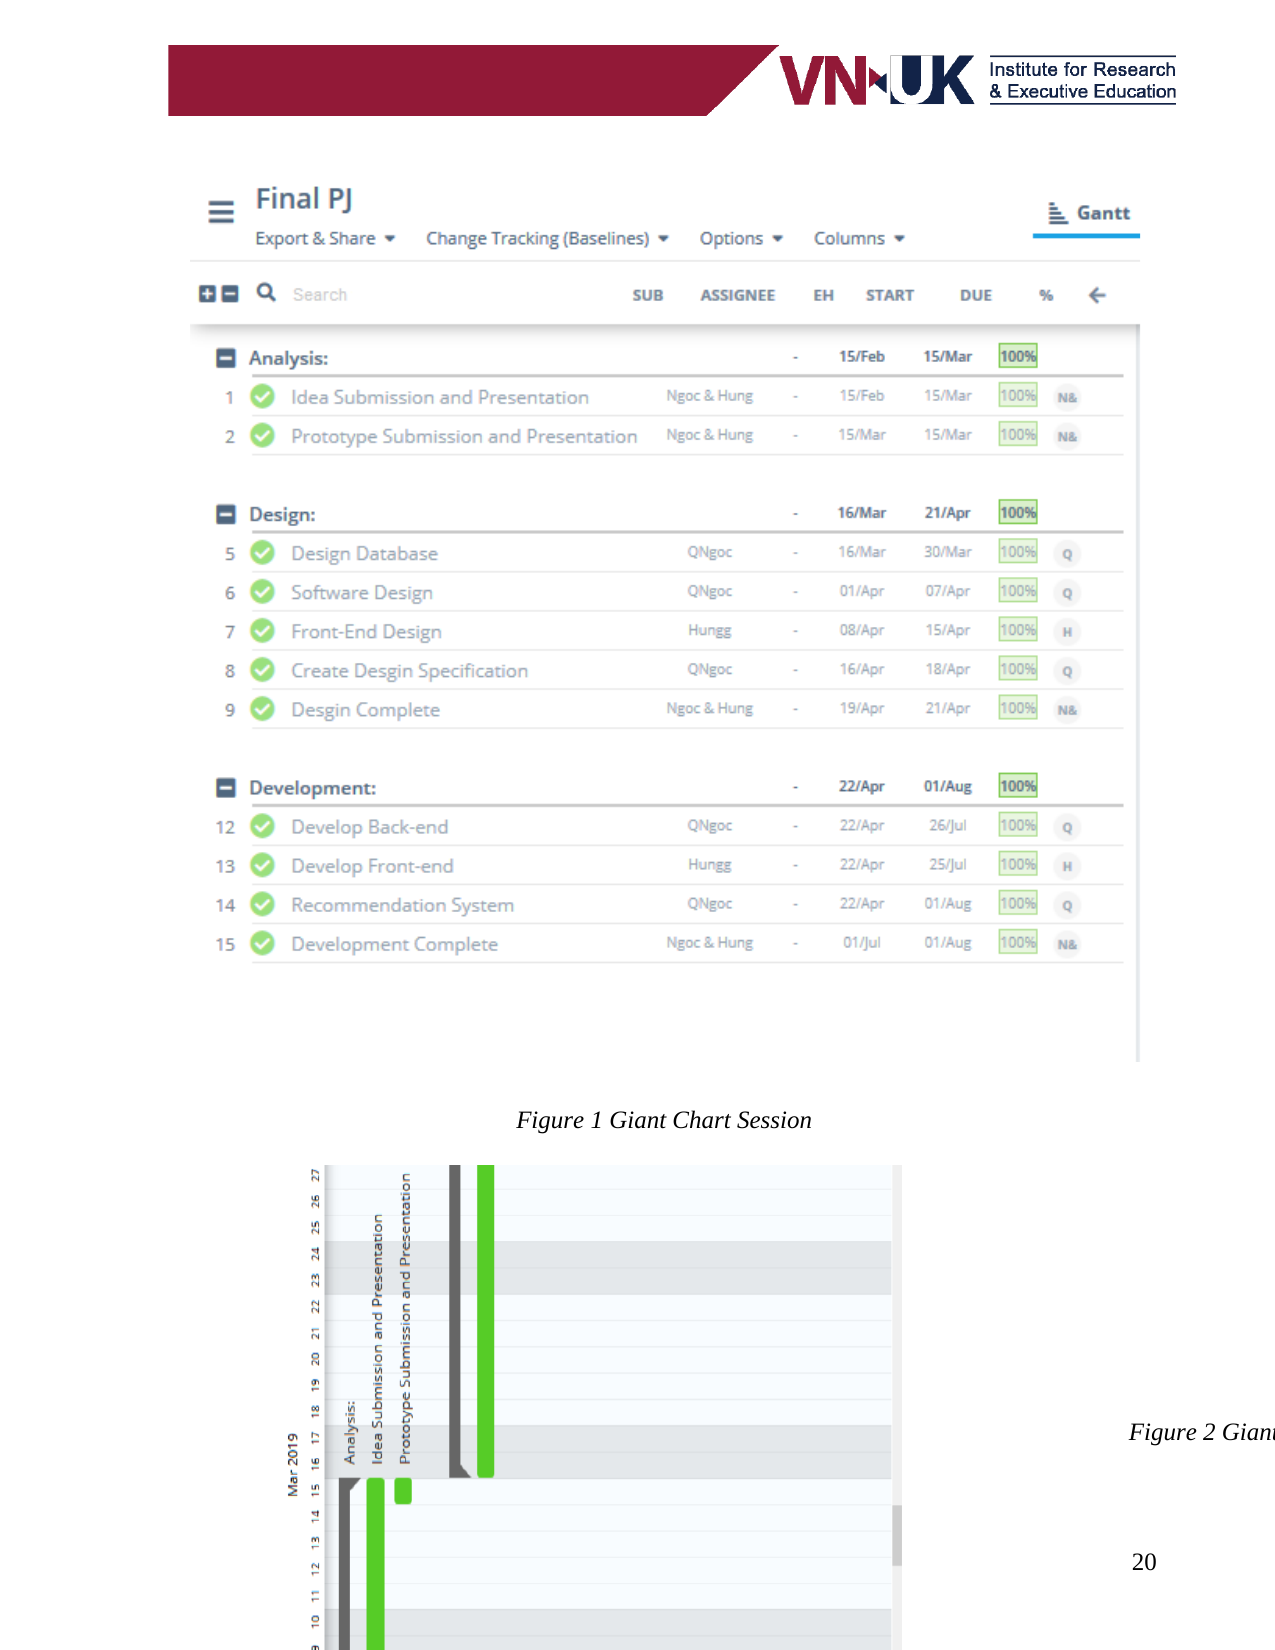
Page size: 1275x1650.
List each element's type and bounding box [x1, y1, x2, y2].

picture [190, 177, 1141, 1062]
picture [168, 45, 1176, 116]
picture [283, 1166, 901, 1650]
table_header [179, 177, 1151, 1437]
